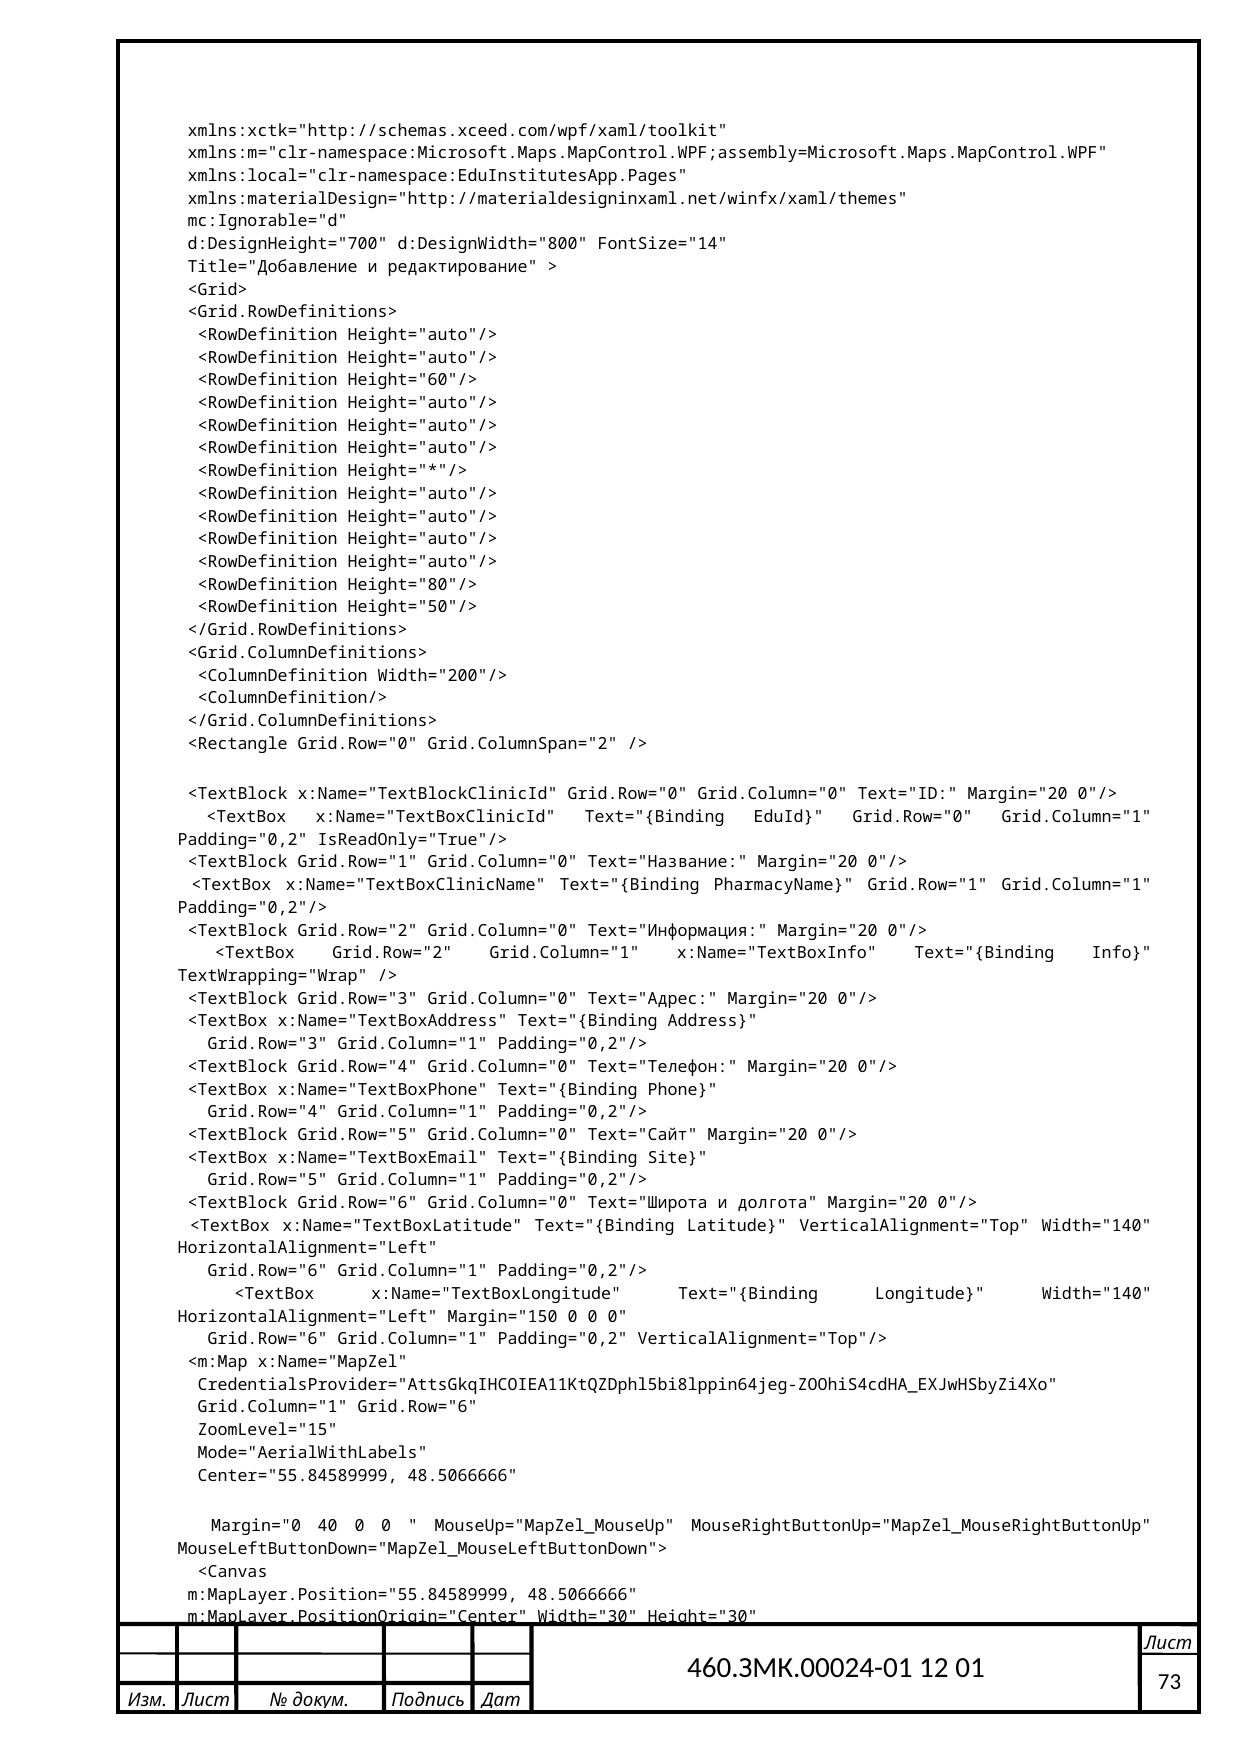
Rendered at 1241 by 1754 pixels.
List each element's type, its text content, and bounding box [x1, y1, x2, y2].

text <Canvas [177, 1559, 1152, 1582]
text <RowDefinition Height="50"/> [177, 595, 1152, 618]
text <TextBox x:Name="TextBoxClinicName" Text="{Binding PharmacyName}" Grid.Row="1" Grid.Column="1" Padding="0,2"/> [177, 873, 1152, 918]
text <Rectangle Grid.Row="0" Grid.ColumnSpan="2" /> [177, 731, 1152, 754]
text <TextBox x:Name="TextBoxPhone" Text="{Binding Phone}" [177, 1077, 1152, 1100]
text Grid.Row="6" Grid.Column="1" Padding="0,2" VerticalAlignment="Top"/> [177, 1327, 1152, 1350]
text <TextBlock Grid.Row="1" Grid.Column="0" Text="Название:" Margin="20 0"/> [177, 850, 1152, 873]
text Margin="0 40 0 0 " MouseUp="MapZel_MouseUp" MouseRightButtonUp="MapZel_MouseRightButtonUp" MouseLeftButtonDown="MapZel_MouseLeftButtonDown"> [177, 1514, 1152, 1559]
text <TextBlock Grid.Row="3" Grid.Column="0" Text="Адрес:" Margin="20 0"/> [177, 986, 1152, 1009]
text <TextBlock Grid.Row="5" Grid.Column="0" Text="Сайт" Margin="20 0"/> [177, 1123, 1152, 1145]
text <TextBox x:Name="TextBoxEmail" Text="{Binding Site}" [177, 1145, 1152, 1168]
text Grid.Column="1" Grid.Row="6" [177, 1395, 1152, 1418]
text Grid.Row="4" Grid.Column="1" Padding="0,2"/> [177, 1100, 1152, 1123]
text </Grid.ColumnDefinitions> [177, 708, 1152, 731]
text xmlns:xctk="http://schemas.xceed.com/wpf/xaml/toolkit" [177, 118, 1152, 141]
text <RowDefinition Height="auto"/> [177, 322, 1152, 345]
text <Grid.RowDefinitions> [177, 300, 1152, 322]
text <TextBlock Grid.Row="2" Grid.Column="0" Text="Информация:" Margin="20 0"/> [177, 918, 1152, 941]
text mc:Ignorable="d" [177, 209, 1152, 232]
text <TextBlock Grid.Row="6" Grid.Column="0" Text="Широта и долгота" Margin="20 0"/> [177, 1191, 1152, 1213]
text m:MapLayer.PositionOrigin="Center" Width="30" Height="30" [177, 1605, 1152, 1627]
text xmlns:materialDesign="http://materialdesigninxaml.net/winfx/xaml/themes" [177, 186, 1152, 209]
text m:MapLayer.Position="55.84589999, 48.5066666" [177, 1582, 1152, 1605]
text xmlns:m="clr-namespace:Microsoft.Maps.MapControl.WPF;assembly=Microsoft.Maps.MapControl.WPF" [177, 141, 1152, 163]
text <RowDefinition Height="auto"/> [177, 481, 1152, 504]
text <RowDefinition Height="80"/> [177, 572, 1152, 595]
text Mode="AerialWithLabels" [177, 1441, 1152, 1463]
text <Grid.ColumnDefinitions> [177, 640, 1152, 663]
text <TextBox x:Name="TextBoxLongitude" Text="{Binding Longitude}" Width="140" HorizontalAlignment="Left" Margin="150 0 0 0" [177, 1282, 1152, 1327]
text Title="Добавление и редактирование" > [177, 254, 1152, 277]
text Grid.Row="6" Grid.Column="1" Padding="0,2"/> [177, 1259, 1152, 1282]
text <RowDefinition Height="auto"/> [177, 345, 1152, 368]
text Grid.Row="3" Grid.Column="1" Padding="0,2"/> [177, 1032, 1152, 1054]
text ZoomLevel="15" [177, 1418, 1152, 1441]
text <RowDefinition Height="auto"/> [177, 504, 1152, 527]
text <TextBox x:Name="TextBoxAddress" Text="{Binding Address}" [177, 1009, 1152, 1032]
text <ColumnDefinition Width="200"/> [177, 663, 1152, 686]
text <RowDefinition Height="*"/> [177, 459, 1152, 481]
text CredentialsProvider="AttsGkqIHCOIEA11KtQZDphl5bi8lppin64jeg-ZOOhiS4cdHA_EXJwHSbyZi4Xo" [177, 1372, 1152, 1395]
text <TextBox x:Name="TextBoxLatitude" Text="{Binding Latitude}" VerticalAlignment="Top" Width="140" HorizontalAlignment="Left" [177, 1213, 1152, 1259]
text <Grid> [177, 277, 1152, 300]
text Grid.Row="5" Grid.Column="1" Padding="0,2"/> [177, 1168, 1152, 1191]
text </Grid.RowDefinitions> [177, 618, 1152, 640]
text <RowDefinition Height="60"/> [177, 368, 1152, 391]
text <TextBlock x:Name="TextBlockClinicId" Grid.Row="0" Grid.Column="0" Text="ID:" Margin="20 0"/> [177, 782, 1152, 805]
text <RowDefinition Height="auto"/> [177, 436, 1152, 459]
text <TextBox x:Name="TextBoxClinicId" Text="{Binding EduId}" Grid.Row="0" Grid.Column="1" Padding="0,2" IsReadOnly="True"/> [177, 805, 1152, 850]
text <m:Map x:Name="MapZel" [177, 1350, 1152, 1372]
text xmlns:local="clr-namespace:EduInstitutesApp.Pages" [177, 163, 1152, 186]
text <RowDefinition Height="auto"/> [177, 527, 1152, 549]
text <TextBox Grid.Row="2" Grid.Column="1" x:Name="TextBoxInfo" Text="{Binding Info}" TextWrapping="Wrap" /> [177, 941, 1152, 986]
text d:DesignHeight="700" d:DesignWidth="800" FontSize="14" [177, 232, 1152, 254]
text <ColumnDefinition/> [177, 686, 1152, 708]
text Center="55.84589999, 48.5066666" [177, 1463, 1152, 1486]
text <TextBlock Grid.Row="4" Grid.Column="0" Text="Телефон:" Margin="20 0"/> [177, 1054, 1152, 1077]
text <RowDefinition Height="auto"/> [177, 391, 1152, 413]
text <RowDefinition Height="auto"/> [177, 549, 1152, 572]
text <RowDefinition Height="auto"/> [177, 413, 1152, 436]
